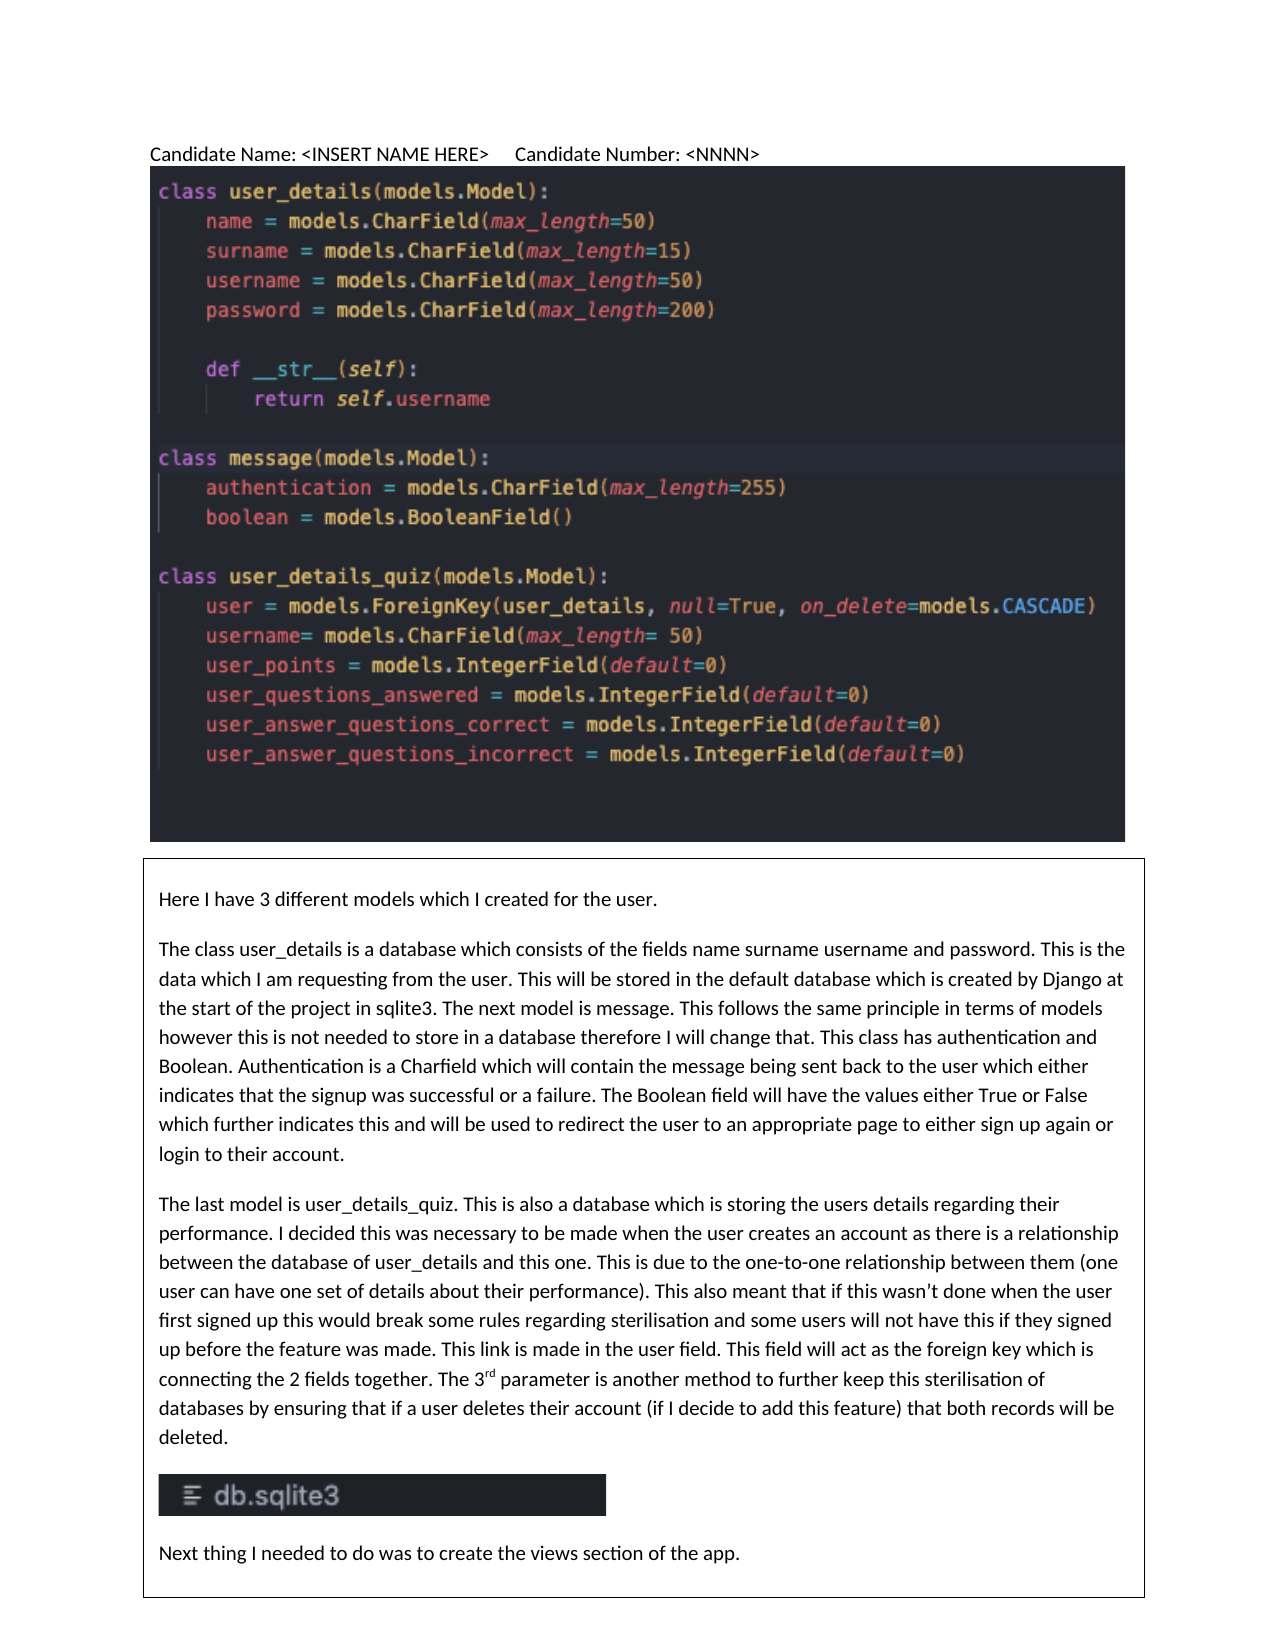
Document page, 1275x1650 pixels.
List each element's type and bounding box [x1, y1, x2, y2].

picture [150, 166, 1125, 842]
picture [158, 1474, 607, 1516]
